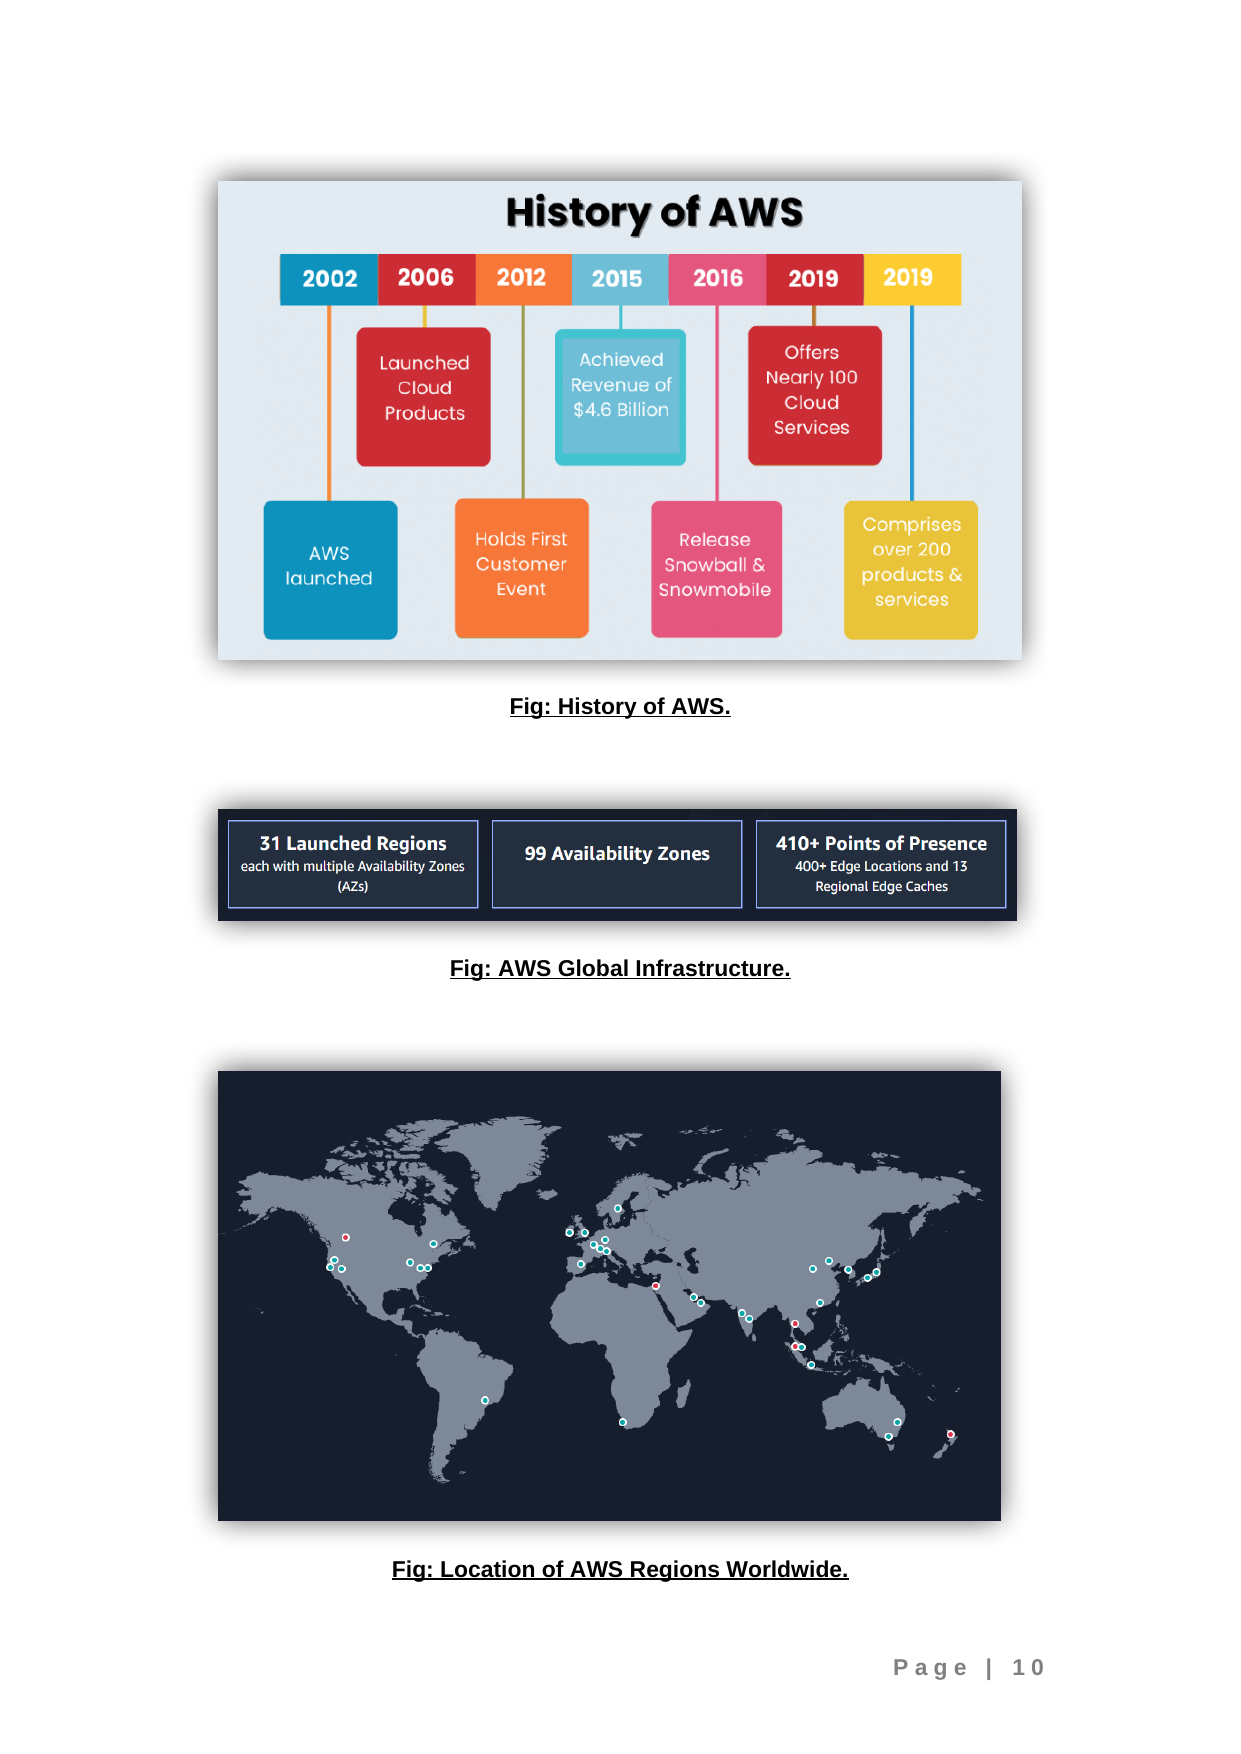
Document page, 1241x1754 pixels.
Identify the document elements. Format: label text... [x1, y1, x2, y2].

picture [218, 809, 1017, 921]
picture [218, 1071, 1001, 1521]
picture [218, 181, 1022, 660]
text Fig: Location of AWS Regions Worldwide. [187, 1556, 1053, 1582]
text Fig: AWS Global Infrastructure. [187, 955, 1053, 982]
text Fig: History of AWS. [187, 693, 1053, 719]
